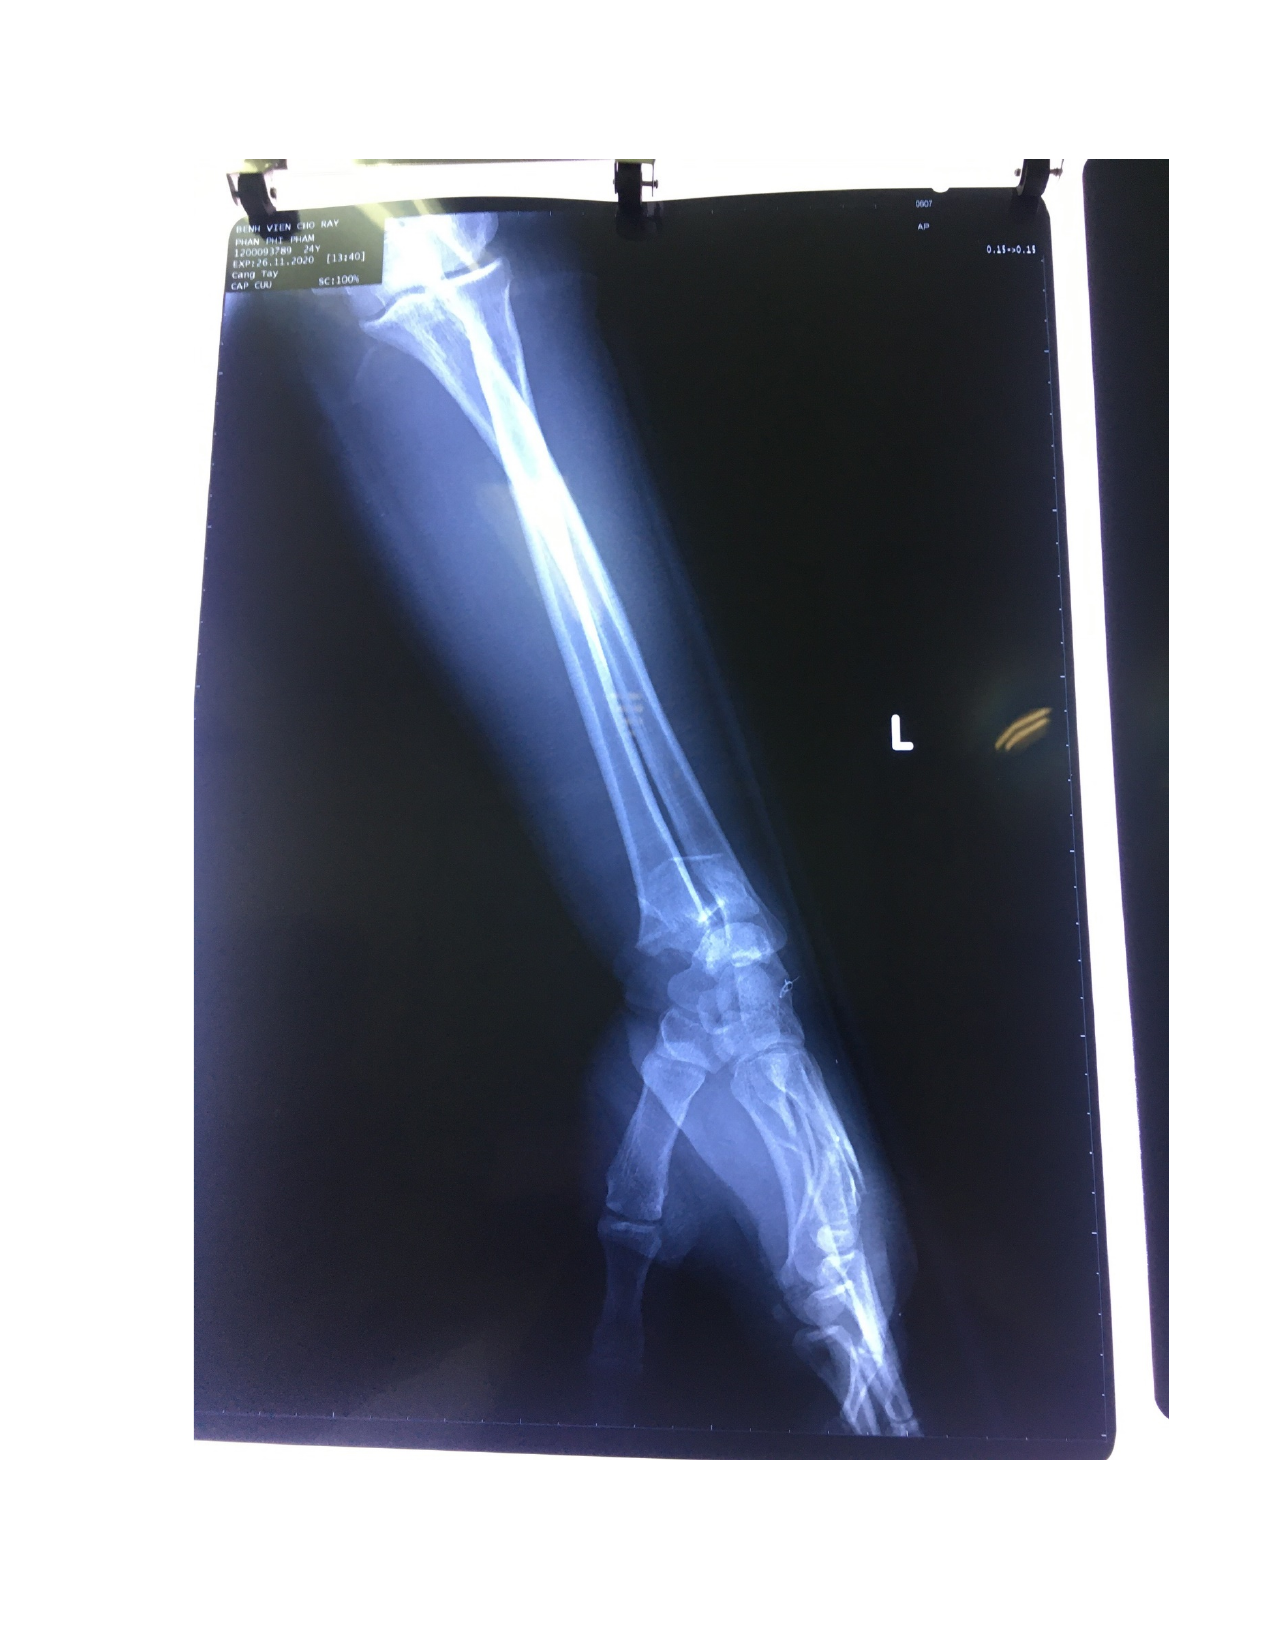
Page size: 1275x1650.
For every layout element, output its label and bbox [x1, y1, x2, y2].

picture [193, 159, 1169, 1460]
